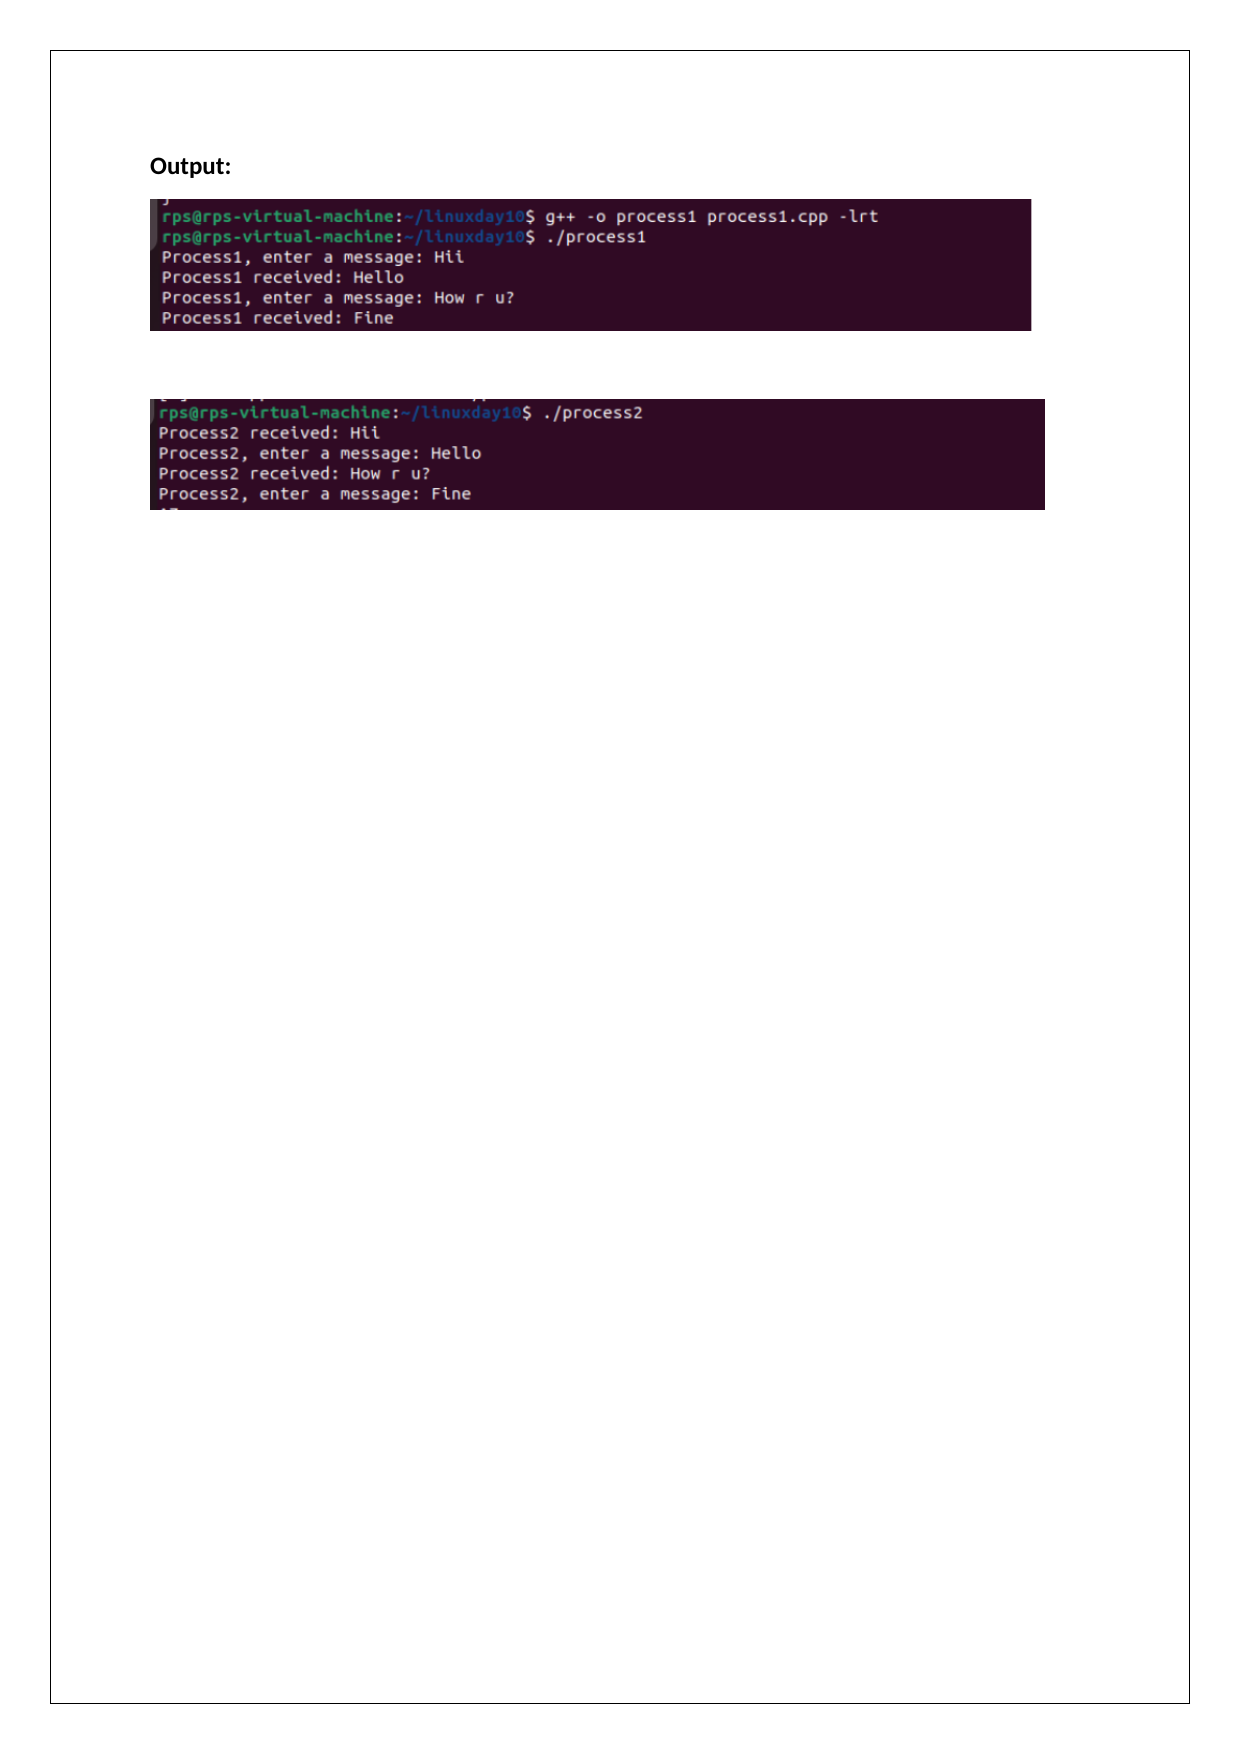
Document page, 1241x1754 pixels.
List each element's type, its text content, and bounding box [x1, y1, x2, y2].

picture [150, 399, 1045, 510]
picture [150, 199, 1032, 331]
text Output: [150, 150, 1090, 181]
